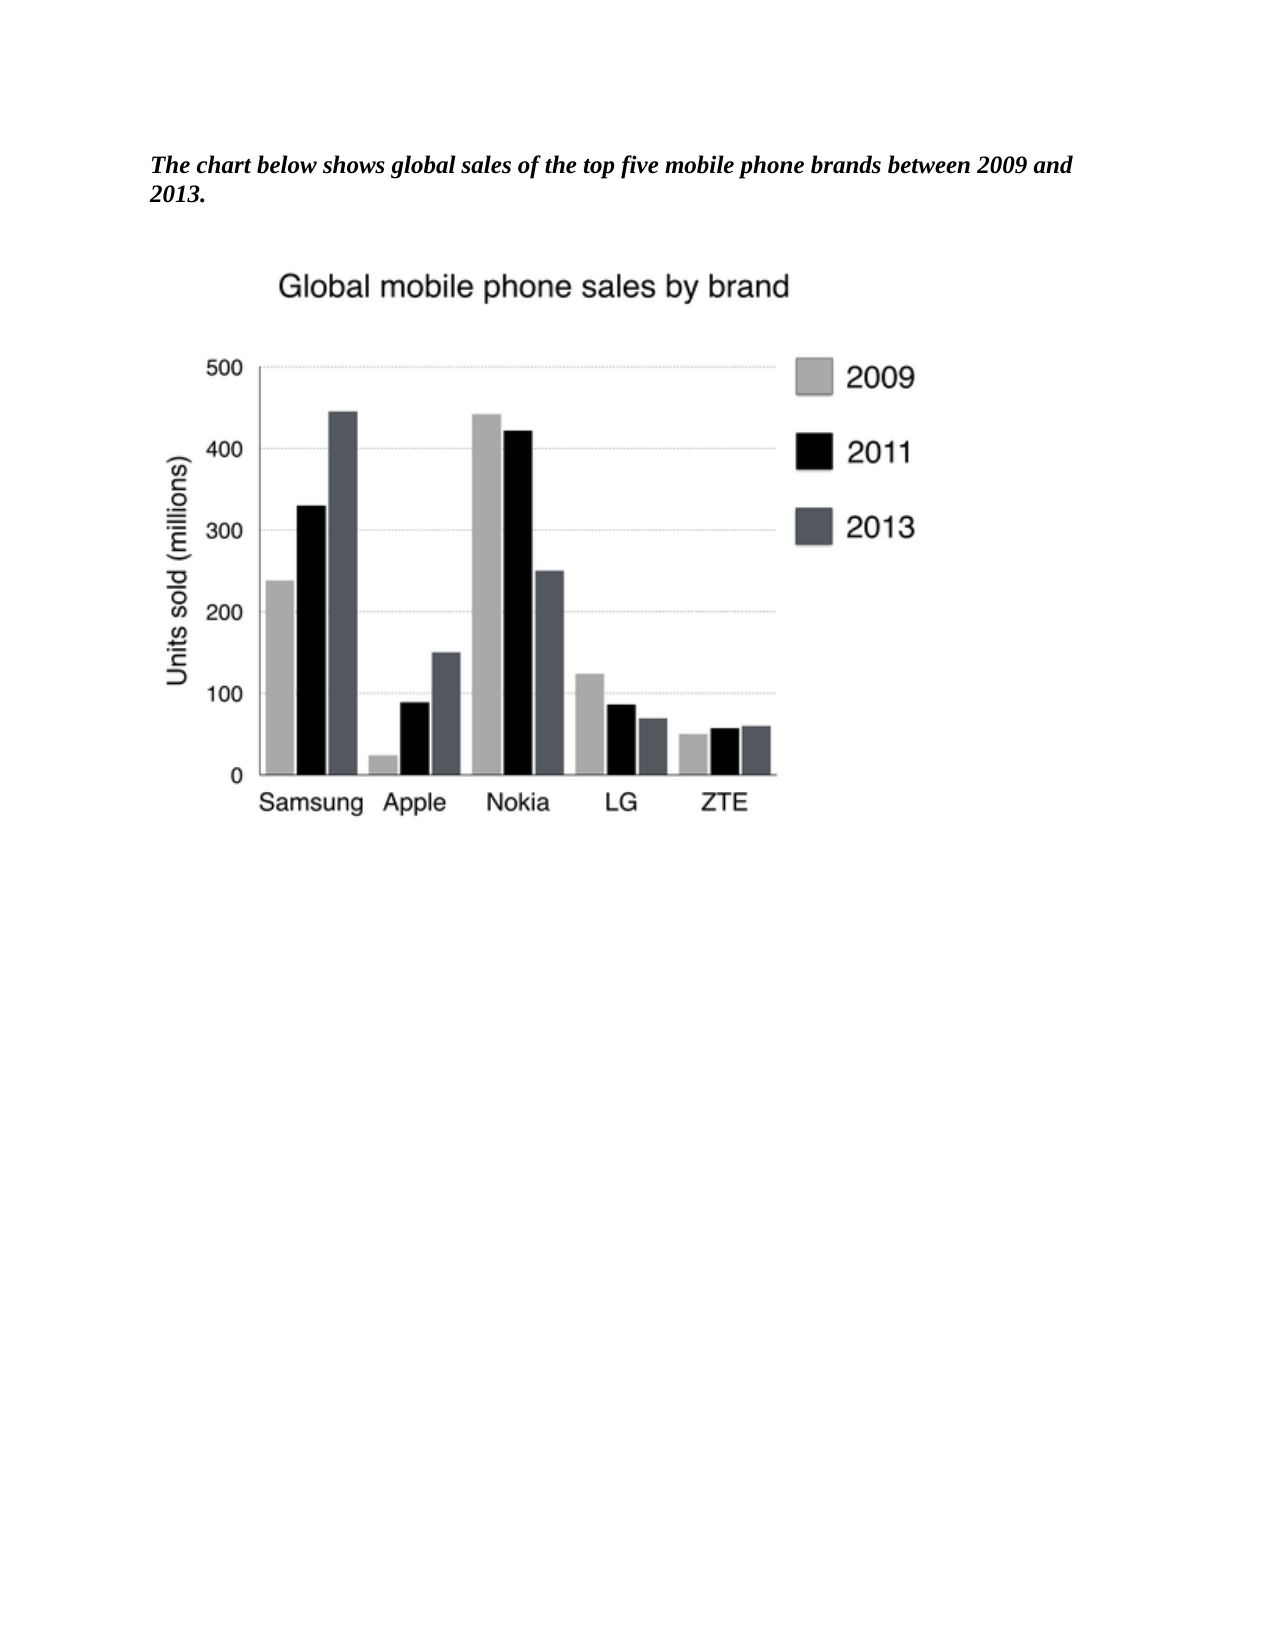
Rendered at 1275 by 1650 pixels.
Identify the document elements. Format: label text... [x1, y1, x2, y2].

text The chart below shows global sales of the top five mobile phone brands between 2009 and 2013. ... [150, 150, 1125, 236]
picture [150, 265, 932, 827]
